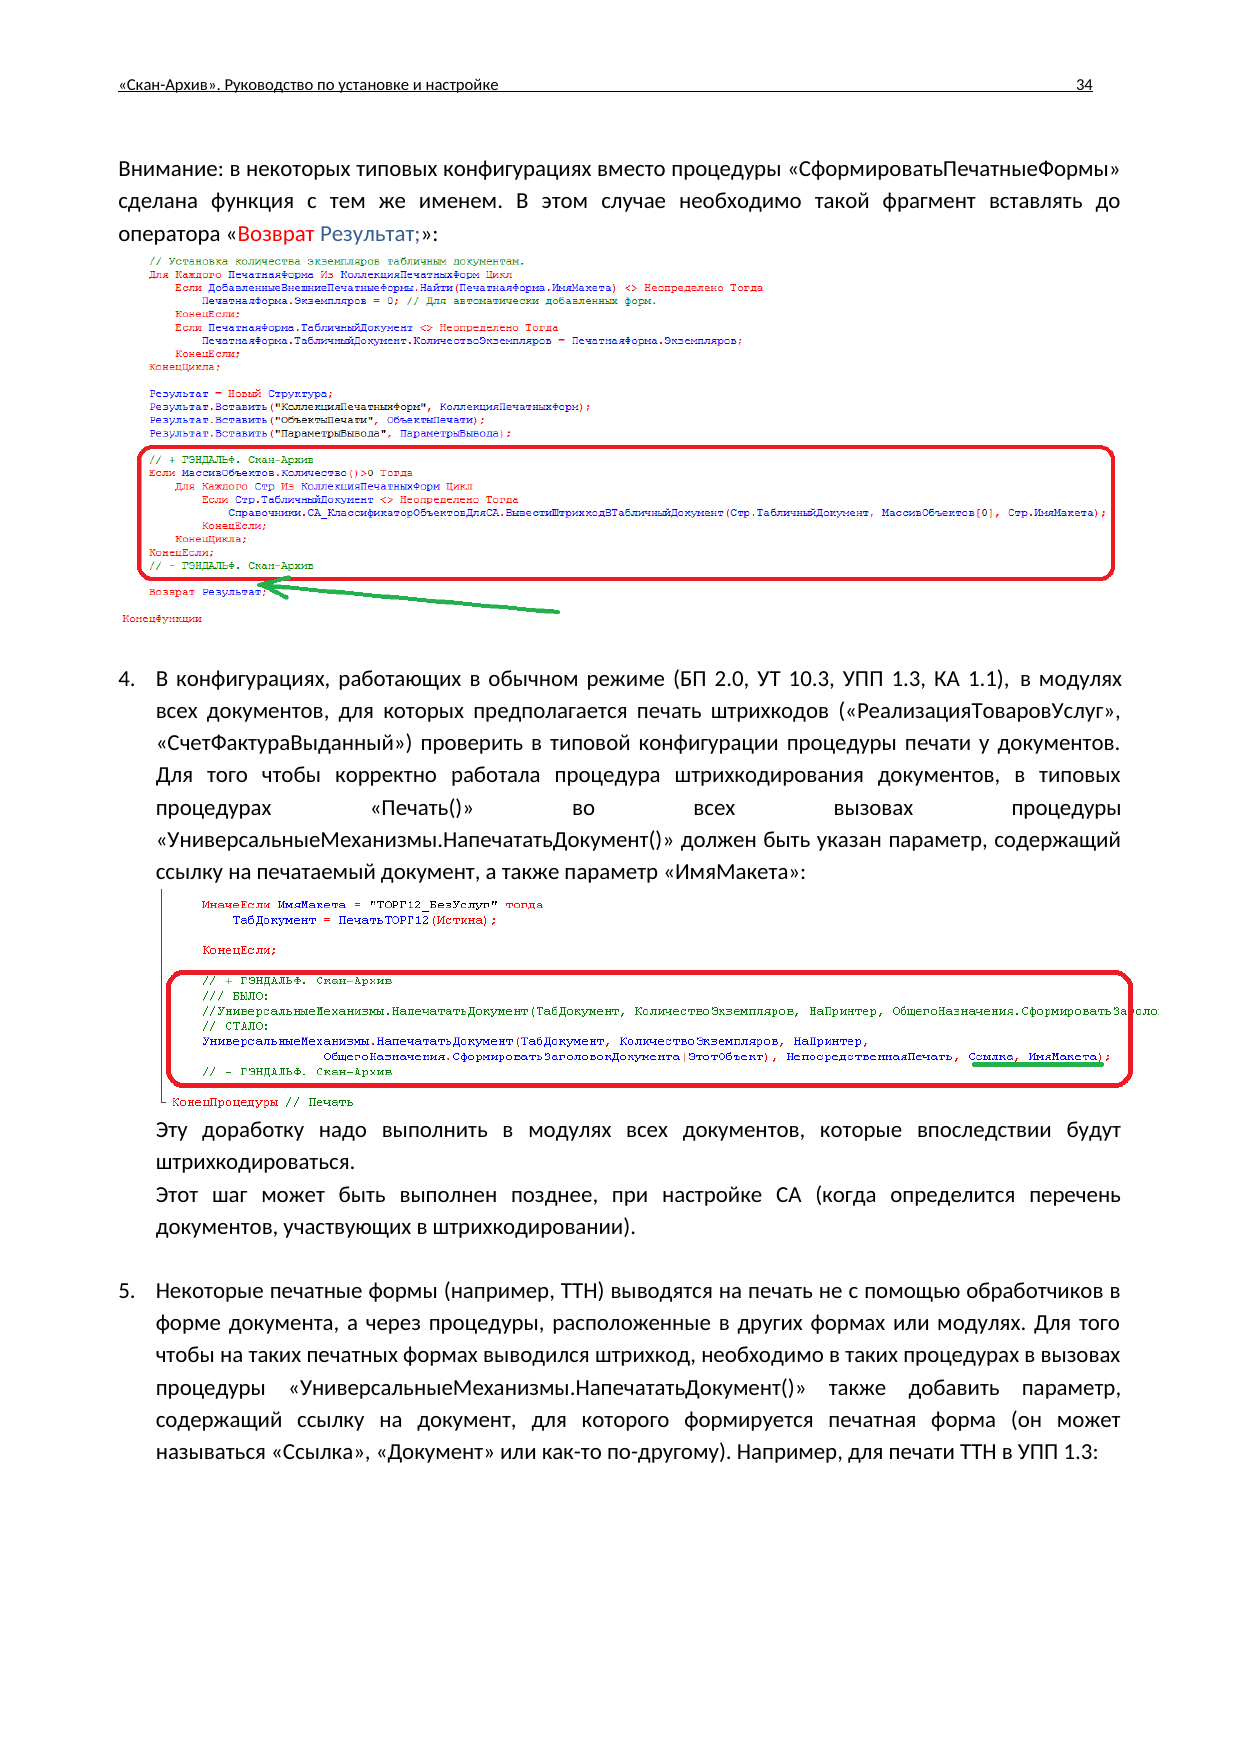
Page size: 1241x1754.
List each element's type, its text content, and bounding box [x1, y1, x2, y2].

list Эту доработку надо выполнить в модулях всех документов, которые впоследствии будут штрихкодироваться. [156, 1115, 1122, 1176]
list Внимание: в некоторых типовых конфигурациях вместо процедуры «СформироватьПечатныеФормы» сделана функция с тем же именем. В этом случае необходимо такой фрагмент вставлять до оператора «Возврат Результат;»: [118, 154, 1122, 247]
picture [155, 889, 1159, 1112]
list Этот шаг может быть выполнен позднее, при настройке СА (когда определится перечень документов, участвующих в штрихкодировании). [156, 1180, 1122, 1240]
list Некоторые печатные формы (например, ТТН) выводятся на печать не с помощью обработчиков в форме документа, а через процедуры, расположенные в других формах или модулях. Для того чтобы на таких печатных формах выводился штрихкод, необходимо в таких процедурах в вызовах процедуры «УниверсальныеМеханизмы.НапечататьДокумент()» также добавить параметр, содержащий ссылку на документ, для которого формируется печатная форма (он может называться «Ссылка», «Документ» или как-то по-другому). Например, для печати ТТН в УПП 1.3: [118, 1276, 1122, 1465]
picture [118, 250, 1123, 628]
list В конфигурациях, работающих в обычном режиме (БП 2.0, УТ 10.3, УПП 1.3, КА 1.1), в модулях всех документов, для которых предполагается печать штрихкодов («РеализацияТоваровУслуг», «СчетФактураВыданный») проверить в типовой конфигурации процедуры печати у документов. Для того чтобы корректно работала процедура штрихкодирования документов, в типовых процедурах «Печать()» во всех вызовах процедуры «УниверсальныеМеханизмы.НапечататьДокумент()» должен быть указан параметр, содержащий ссылку на печатаемый документ, а также параметр «ИмяМакета»: [118, 664, 1122, 885]
